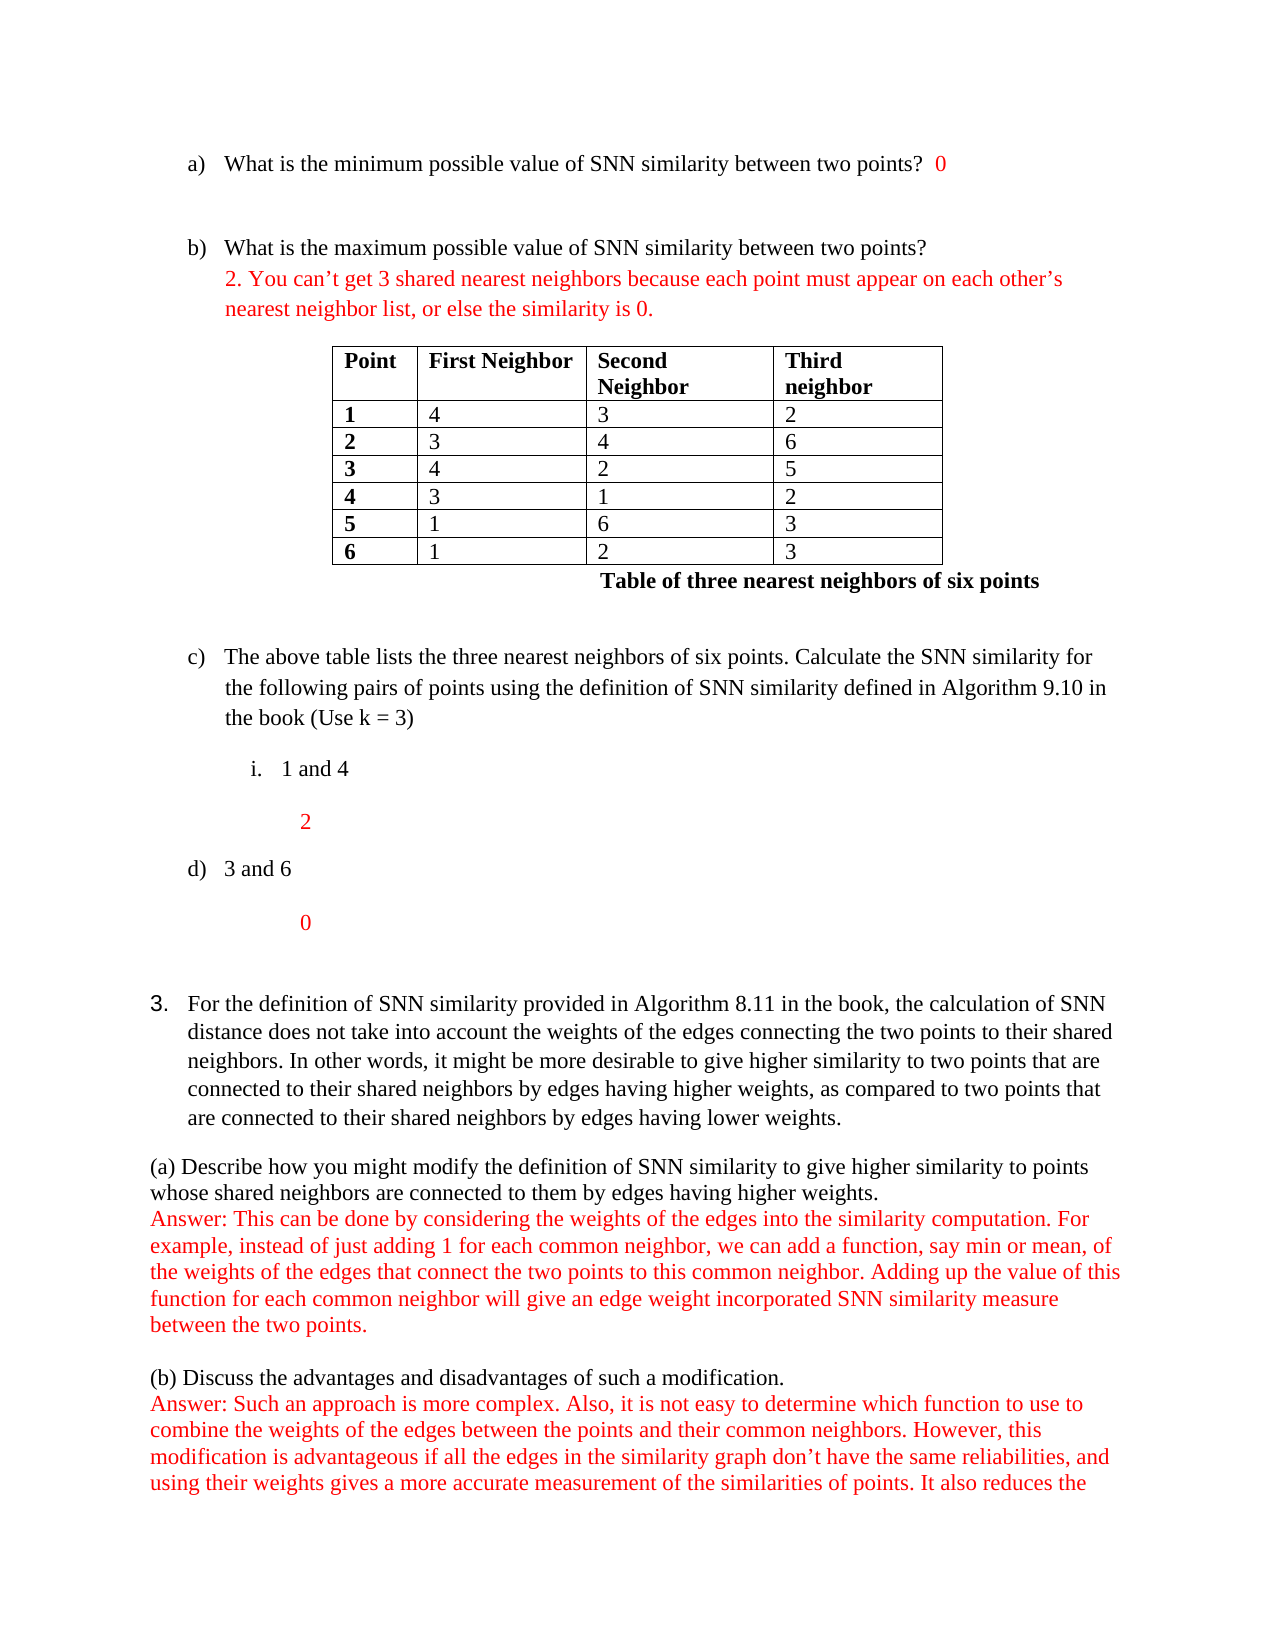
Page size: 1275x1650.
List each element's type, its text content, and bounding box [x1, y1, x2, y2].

list For the definition of SNN similarity provided in Algorithm 8.11 in the book, the calculation of SNN distance does not take into account the weights of the edges connecting the two points to their shared neighbors. In other words, it might be more desirable to give higher similarity to two points that are connected to their shared neighbors by edges having higher weights, as compared to two points that are connected to their shared neighbors by edges having lower weights. [150, 990, 1125, 1130]
table_cell 4 [587, 428, 773, 454]
table_header Point [333, 347, 417, 400]
list 1 and 4 [262, 755, 1125, 781]
table_cell 2 [333, 428, 417, 454]
text (b) Discuss the advantages and disadvantages of such a modification. [150, 1364, 1125, 1390]
table_cell 6 [774, 428, 942, 454]
list 3 and 6 [187, 856, 1125, 882]
table_cell 6 [333, 538, 417, 564]
table_cell 1 [418, 510, 586, 537]
list What is the maximum possible value of SNN similarity between two points? 2. You can’t get 3 shared nearest neighbors because each point must appear on each other’s nearest neighbor list, or else the similarity is 0. [187, 234, 1125, 321]
table_cell 2 [587, 456, 773, 482]
table_cell 6 [587, 510, 773, 537]
table_cell 3 [587, 401, 773, 427]
table_cell 1 [418, 538, 586, 564]
list The above table lists the three nearest neighbors of six points. Calculate the SNN similarity for the following pairs of points using the definition of SNN similarity defined in Algorithm 9.10 in the book (Use k = 3) [187, 643, 1125, 730]
table_cell 3 [774, 510, 942, 537]
table_cell 4 [418, 456, 586, 482]
table_header Third neighbor [774, 347, 942, 400]
table_cell 3 [333, 456, 417, 482]
table_cell 3 [418, 428, 586, 454]
text 2 [150, 806, 1125, 835]
table_cell 3 [774, 538, 942, 564]
list What is the minimum possible value of SNN similarity between two points? 0 [187, 150, 1125, 209]
table_cell 5 [333, 510, 417, 537]
table_cell 3 [418, 483, 586, 509]
table_cell 2 [587, 538, 773, 564]
text 0 [159, 907, 1125, 935]
text Table of three nearest neighbors of six points [150, 565, 1125, 623]
table_cell 2 [774, 401, 942, 427]
table_cell 4 [333, 483, 417, 509]
table_header First Neighbor [418, 347, 586, 400]
table_cell 4 [418, 401, 586, 427]
table_cell 1 [587, 483, 773, 509]
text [150, 1390, 1125, 1495]
table_cell 5 [774, 456, 942, 482]
table_header Second Neighbor [587, 347, 773, 400]
table_cell 1 [333, 401, 417, 427]
table_cell 2 [774, 483, 942, 509]
text Answer: This can be done by considering the weights of the edges into the similarity computation. For example, instead of just adding 1 for each common neighbor, we can add a function, say min or mean, of the weights of the edges that connect the two points to this common neighbor. Adding up the value of this function for each common neighbor will give an edge weight incorporated SNN similarity measure between the two points. [150, 1206, 1125, 1337]
text (a) Describe how you might modify the definition of SNN similarity to give higher similarity to points whose shared neighbors are connected to them by edges having higher weights. [150, 1153, 1125, 1206]
